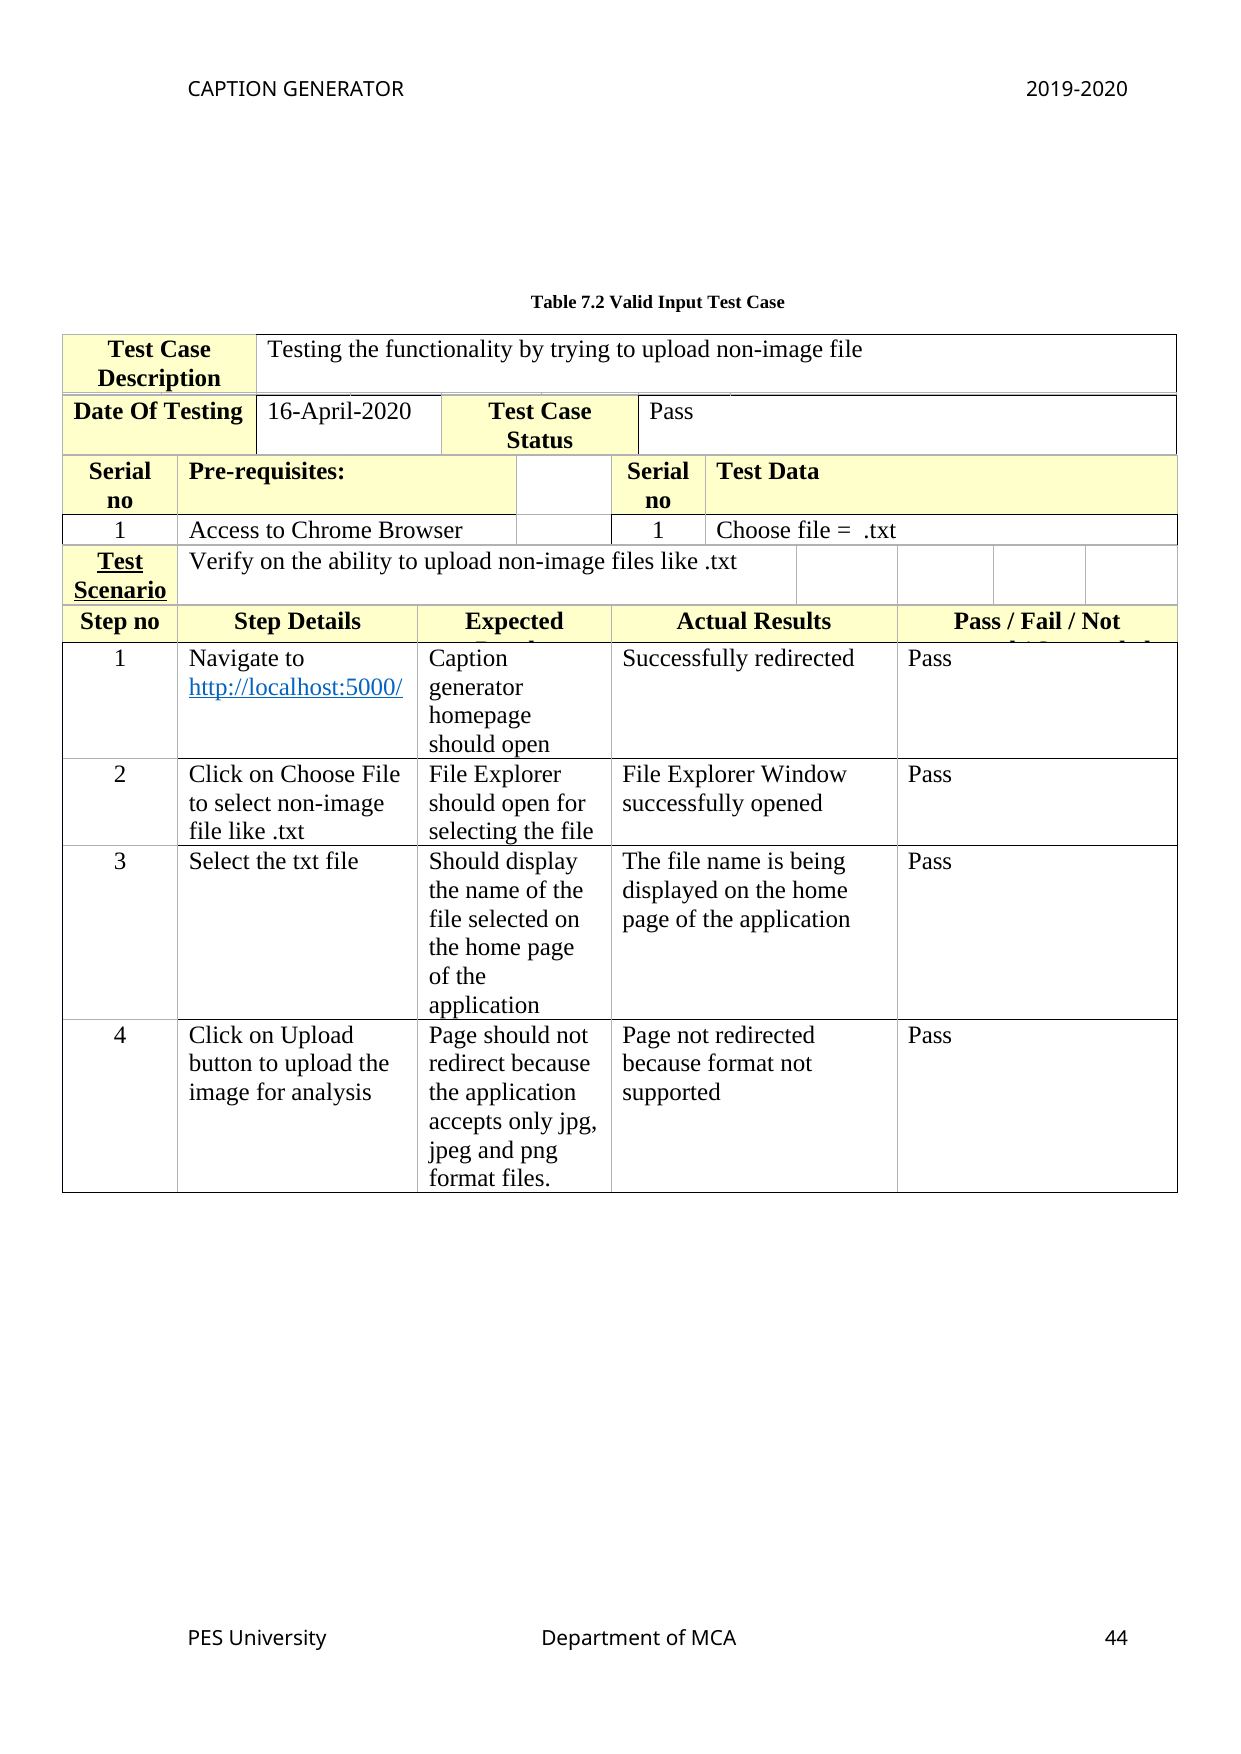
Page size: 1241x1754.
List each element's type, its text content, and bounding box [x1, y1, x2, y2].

table_cell The file name is being displayed on the home page of the application [612, 846, 897, 1019]
table_cell Choose file = .txt [706, 515, 1177, 543]
table_cell [517, 456, 611, 514]
table_cell Pass [639, 396, 1176, 454]
table_cell Pass / Fail / Not executed / Suspended [898, 606, 1177, 642]
table_cell [797, 546, 897, 604]
table_cell Successfully redirected [612, 643, 897, 758]
table_cell Caption generator homepage should open [418, 643, 611, 758]
table_cell Test Data [706, 456, 1177, 514]
table_cell Test Scenario [63, 546, 177, 604]
table_cell Step Details [178, 606, 417, 642]
table_cell Access to Chrome Browser [178, 515, 516, 543]
table_cell File Explorer Window successfully opened [612, 759, 897, 845]
table_cell 1 [63, 515, 177, 543]
table_cell Click on Upload button to upload the image for analysis [178, 1020, 417, 1192]
table_cell Click on Choose File to select non-image file like .txt [178, 759, 417, 845]
table_cell Navigate to http://localhost:5000/ [178, 643, 417, 758]
table_cell Actual Results [612, 606, 897, 642]
table_cell Verify on the ability to upload non-image files like .txt [178, 546, 796, 604]
table_cell 16-April-2020 [257, 396, 441, 454]
table_header Test Case Description [63, 335, 256, 392]
table_cell Pre-requisites: [178, 456, 516, 514]
table_cell Select the txt file [178, 846, 417, 1019]
table_cell Step no [63, 606, 177, 642]
table_cell Expected Results [418, 606, 611, 642]
table_cell Pass [898, 643, 1177, 758]
table_cell [1086, 546, 1177, 604]
table_cell 4 [63, 1020, 177, 1192]
table_cell Serial no [612, 456, 705, 514]
table_cell 1 [63, 643, 177, 758]
table_cell [994, 546, 1085, 604]
table_cell 1 [612, 515, 705, 543]
table_cell Should display the name of the file selected on the home page of the application [418, 846, 611, 1019]
text Table 7.2 Valid Input Test Case [187, 291, 1128, 313]
table_header Testing the functionality by trying to upload non-image file [257, 335, 1176, 392]
table_cell Pass [898, 846, 1177, 1019]
table_cell 3 [63, 846, 177, 1019]
table_cell Page should not redirect because the application accepts only jpg, jpeg and png format files. [418, 1020, 611, 1192]
table_cell [517, 515, 611, 543]
table_cell Pass [898, 1020, 1177, 1192]
table_cell Date Of Testing [63, 396, 256, 454]
table_cell File Explorer should open for selecting the file [418, 759, 611, 845]
table_cell [898, 546, 993, 604]
table_cell Test Case Status [442, 396, 638, 454]
table_cell 2 [63, 759, 177, 845]
table_cell Pass [898, 759, 1177, 845]
table_cell Page not redirected because format not supported [612, 1020, 897, 1192]
table_cell Serial no [63, 456, 177, 514]
